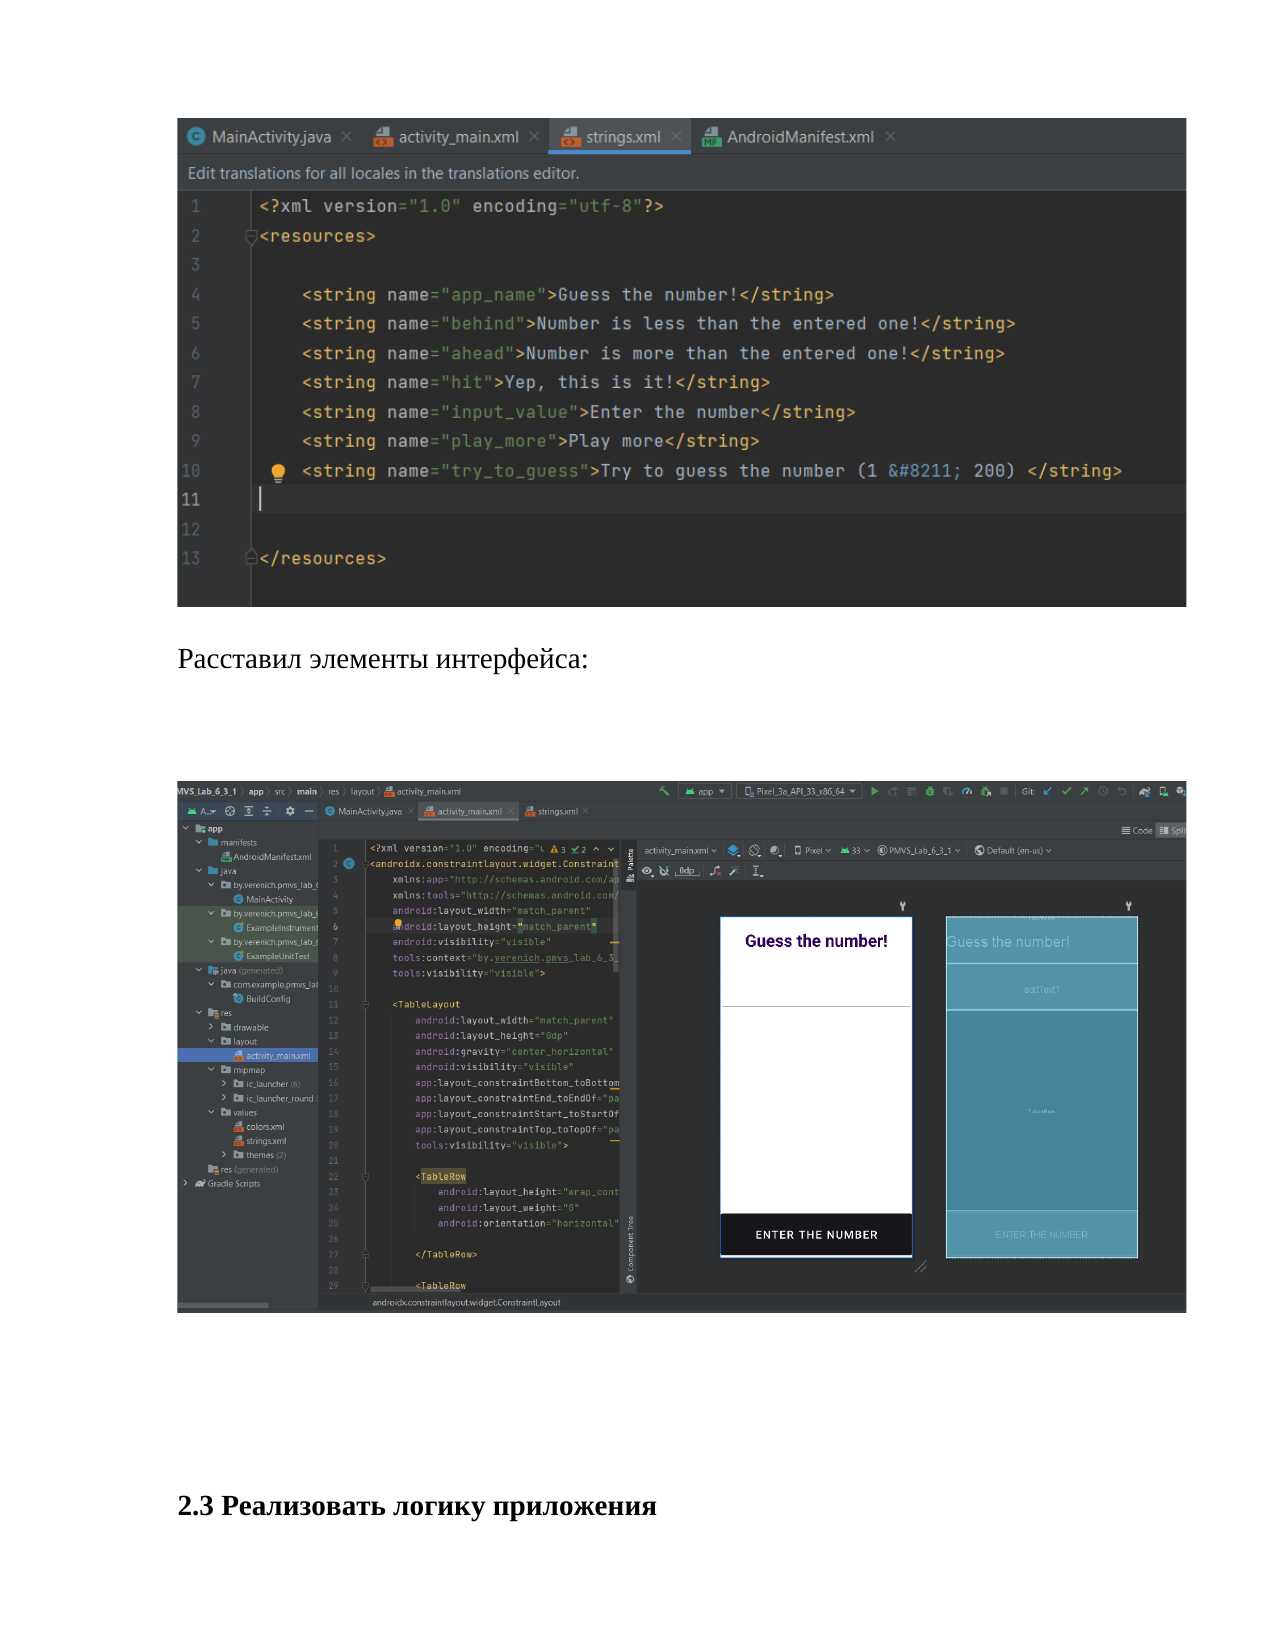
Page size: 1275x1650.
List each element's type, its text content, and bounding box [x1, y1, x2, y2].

picture [177, 118, 1187, 607]
text Расставил элементы интерфейса: [177, 641, 1186, 675]
text 2.3 Реализовать логику приложения [177, 1488, 1186, 1521]
picture [177, 781, 1187, 1313]
